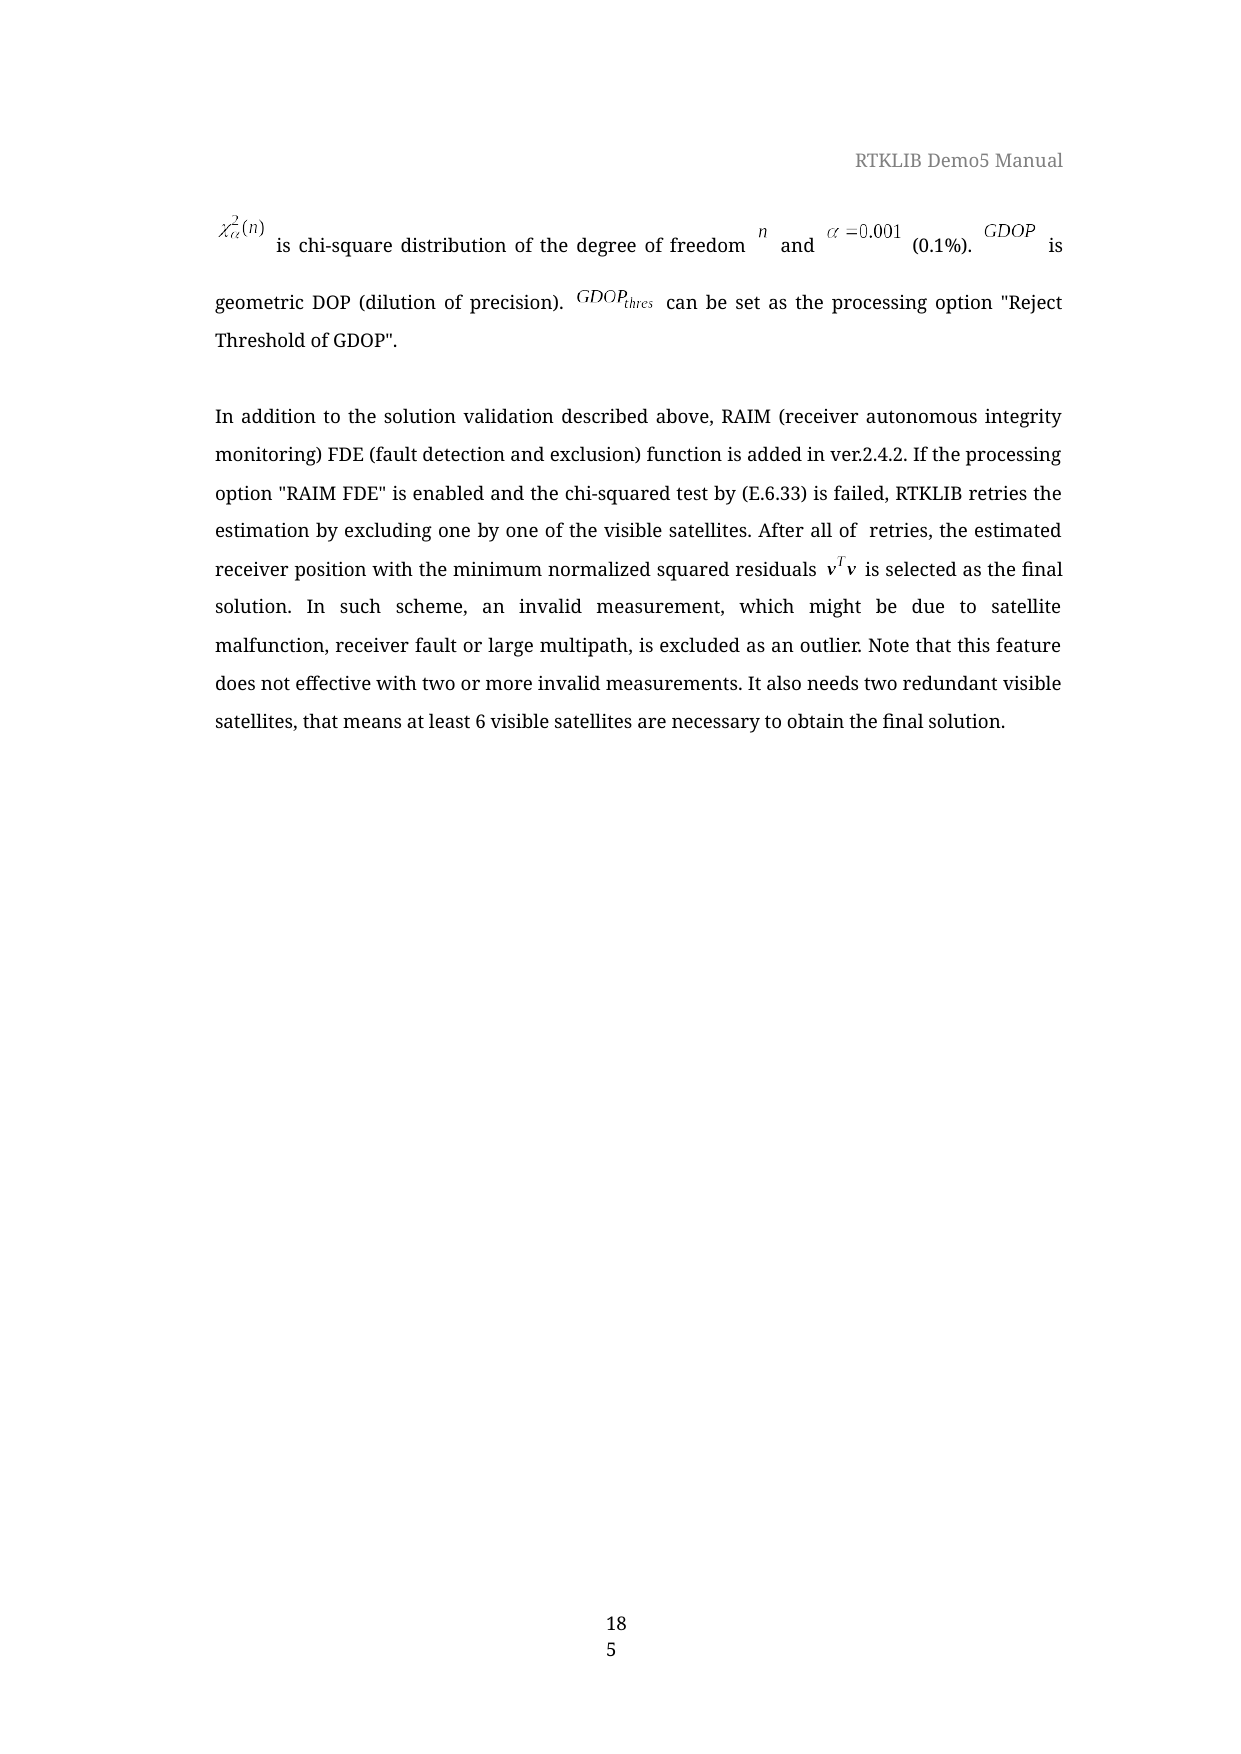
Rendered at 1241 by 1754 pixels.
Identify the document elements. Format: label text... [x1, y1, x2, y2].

list In addition to the solution validation described above, RAIM (receiver autonomous integrity monitoring) FDE (fault detection and exclusion) function is added in ver.2.4.2. If the processing option "RAIM FDE" is enabled and the chi-squared test by (E.6.33) is failed, RTKLIB retries the estimation by excluding one by one of the visible satellites. After all of retries, the estimated receiver position with the minimum normalized squared residuals is selected as the final solution. In such scheme, an invalid measurement, which might be due to satellite malfunction, receiver fault or large multipath, is excluded as an outlier. Note that this feature does not effective with two or more invalid measurements. It also needs two redundant visible satellites, that means at least 6 visible satellites are necessary to obtain the final solution. [215, 397, 1063, 740]
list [215, 207, 1063, 359]
